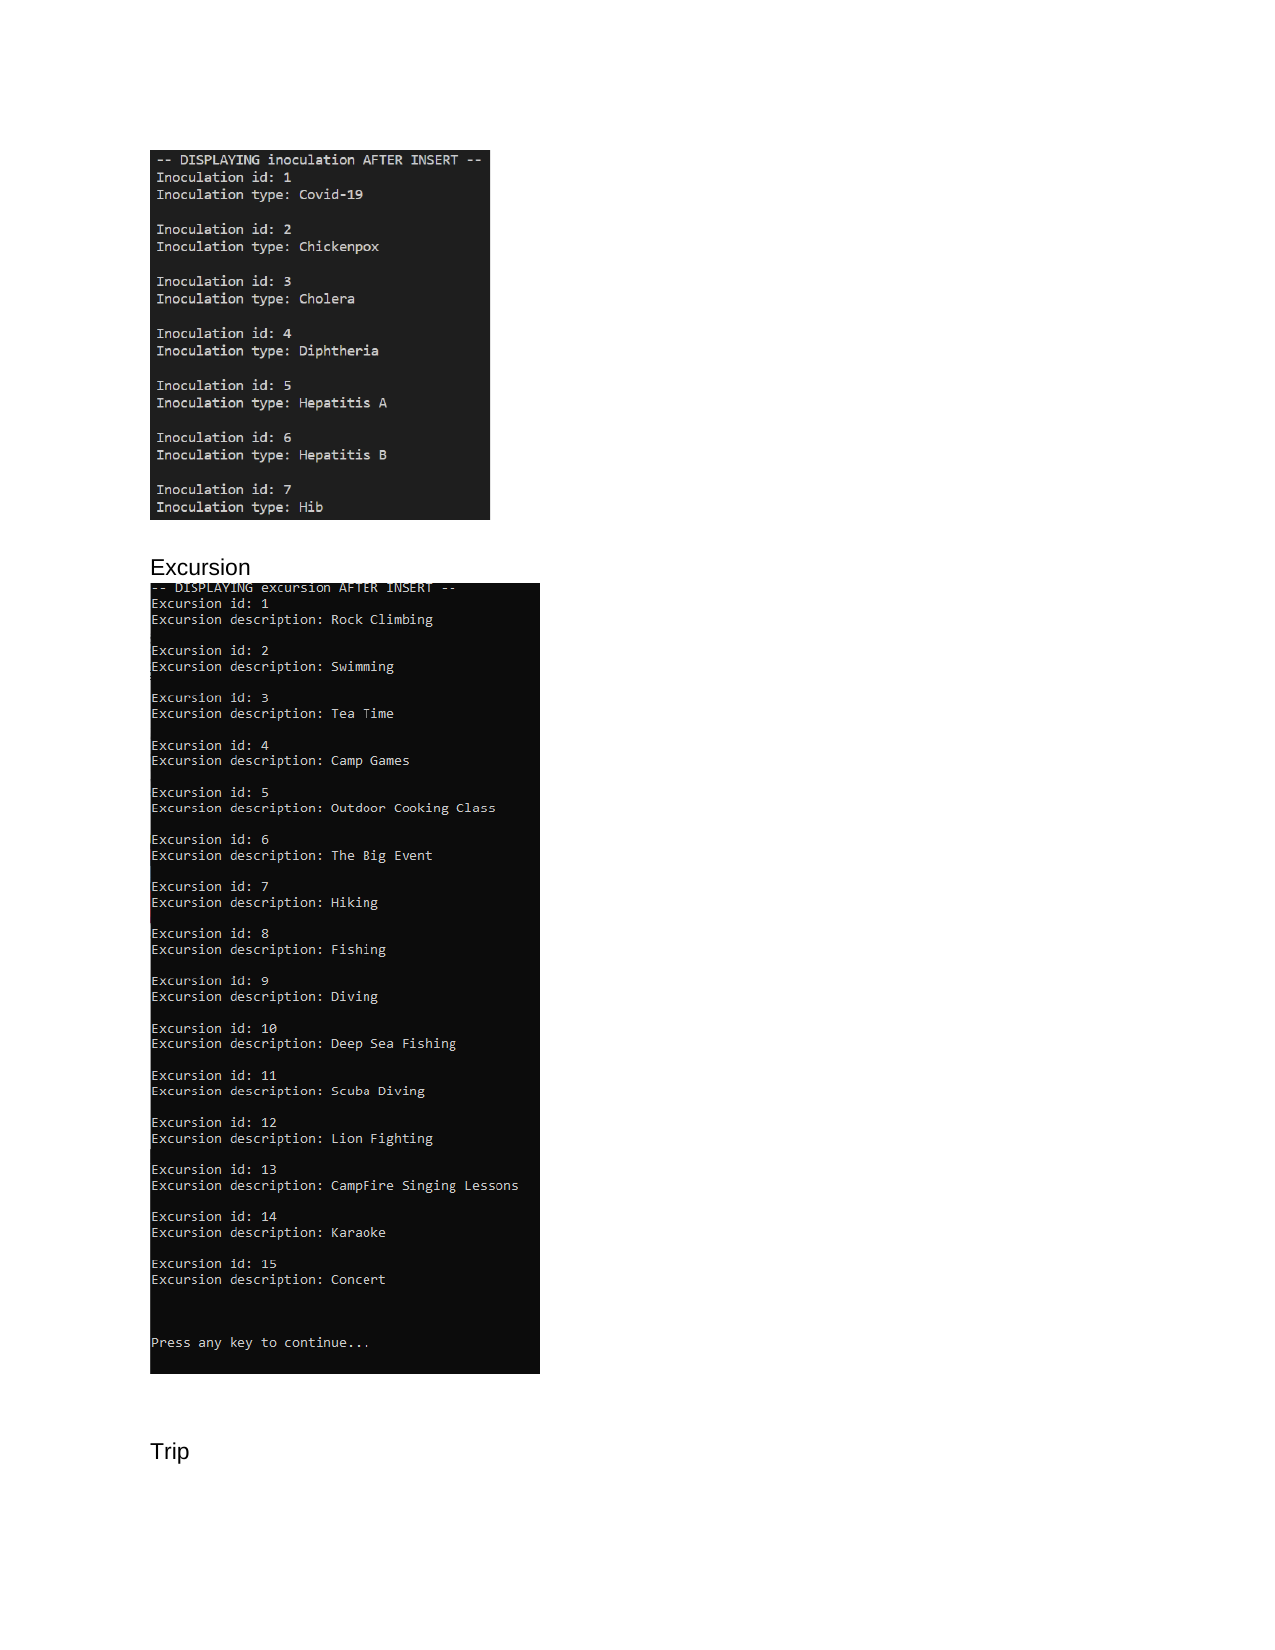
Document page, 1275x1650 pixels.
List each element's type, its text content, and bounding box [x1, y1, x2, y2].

picture [150, 583, 540, 1374]
picture [150, 150, 490, 520]
text Excursion [150, 553, 1125, 580]
text Trip [150, 1438, 1125, 1464]
